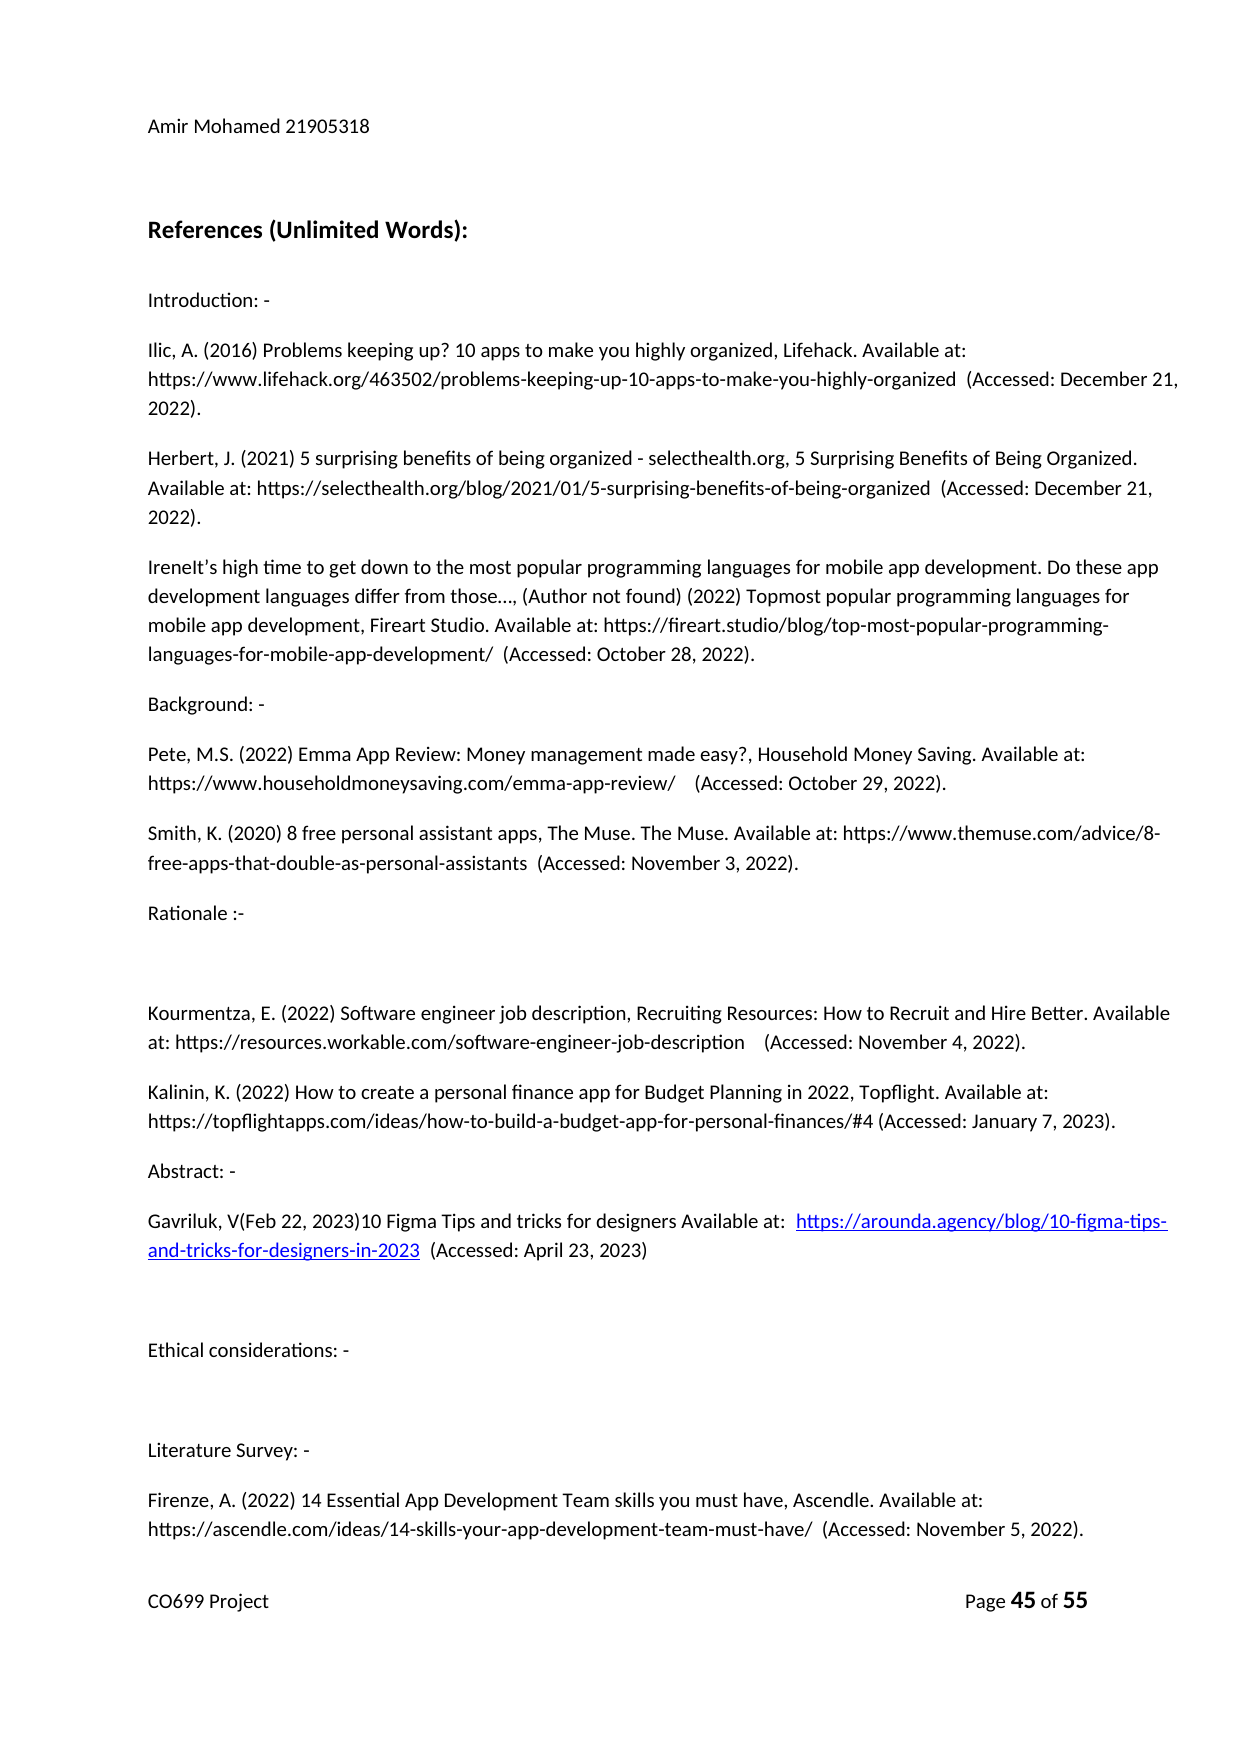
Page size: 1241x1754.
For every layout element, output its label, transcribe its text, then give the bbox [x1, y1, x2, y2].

text Literature Survey: - [148, 1437, 1181, 1463]
text Herbert, J. (2021) 5 surprising benefits of being organized - selecthealth.org, 5 Surprising Benefits of Being Organized. Available at: https://selecthealth.org/blog/2021/01/5-surprising-benefits-of-being-organized (Accessed: December 21, 2022). [148, 446, 1181, 529]
text Rationale :- [148, 900, 1181, 925]
text Kalinin, K. (2022) How to create a personal finance app for Budget Planning in 2022, Topflight. Available at: https://topflightapps.com/ideas/how-to-build-a-budget-app-for-personal-finances/#4 (Accessed: January 7, 2023). [148, 1079, 1181, 1133]
text Gavriluk, V(Feb 22, 2023)10 Figma Tips and tricks for designers Available at: https://arounda.agency/blog/10-figma-tips-and-tricks-for-designers-in-2023 (Accessed: April 23, 2023) [148, 1208, 1181, 1263]
text Ethical considerations: - [148, 1337, 1181, 1363]
text Kourmentza, E. (2022) Software engineer job description, Recruiting Resources: How to Recruit and Hire Better. Available at: https://resources.workable.com/software-engineer-job-description (Accessed: November 4, 2022). [148, 1000, 1181, 1054]
text Abstract: - [148, 1158, 1181, 1183]
subtitle References (Unlimited Words): [148, 215, 1181, 245]
text Ilic, A. (2016) Problems keeping up? 10 apps to make you highly organized, Lifehack. Available at: https://www.lifehack.org/463502/problems-keeping-up-10-apps-to-make-you-highly-organized (Accessed: December 21, 2022). [148, 337, 1181, 421]
text Firenze, A. (2022) 14 Essential App Development Team skills you must have, Ascendle. Available at: https://ascendle.com/ideas/14-skills-your-app-development-team-must-have/ (Accessed: November 5, 2022). [148, 1487, 1181, 1542]
text IreneIt’s high time to get down to the most popular programming languages for mobile app development. Do these app development languages differ from those…, (Author not found) (2022) Topmost popular programming languages for mobile app development, Fireart Studio. Available at: https://fireart.studio/blog/top-most-popular-programming-languages-for-mobile-app-development/ (Accessed: October 28, 2022). [148, 554, 1181, 667]
text Smith, K. (2020) 8 free personal assistant apps, The Muse. The Muse. Available at: https://www.themuse.com/advice/8-free-apps-that-double-as-personal-assistants (Accessed: November 3, 2022). [148, 821, 1181, 875]
text Background: - [148, 691, 1181, 717]
text Introduction: - [148, 287, 1181, 313]
text Pete, M.S. (2022) Emma App Review: Money management made easy?, Household Money Saving. Available at: https://www.householdmoneysaving.com/emma-app-review/ (Accessed: October 29, 2022). [148, 741, 1181, 796]
